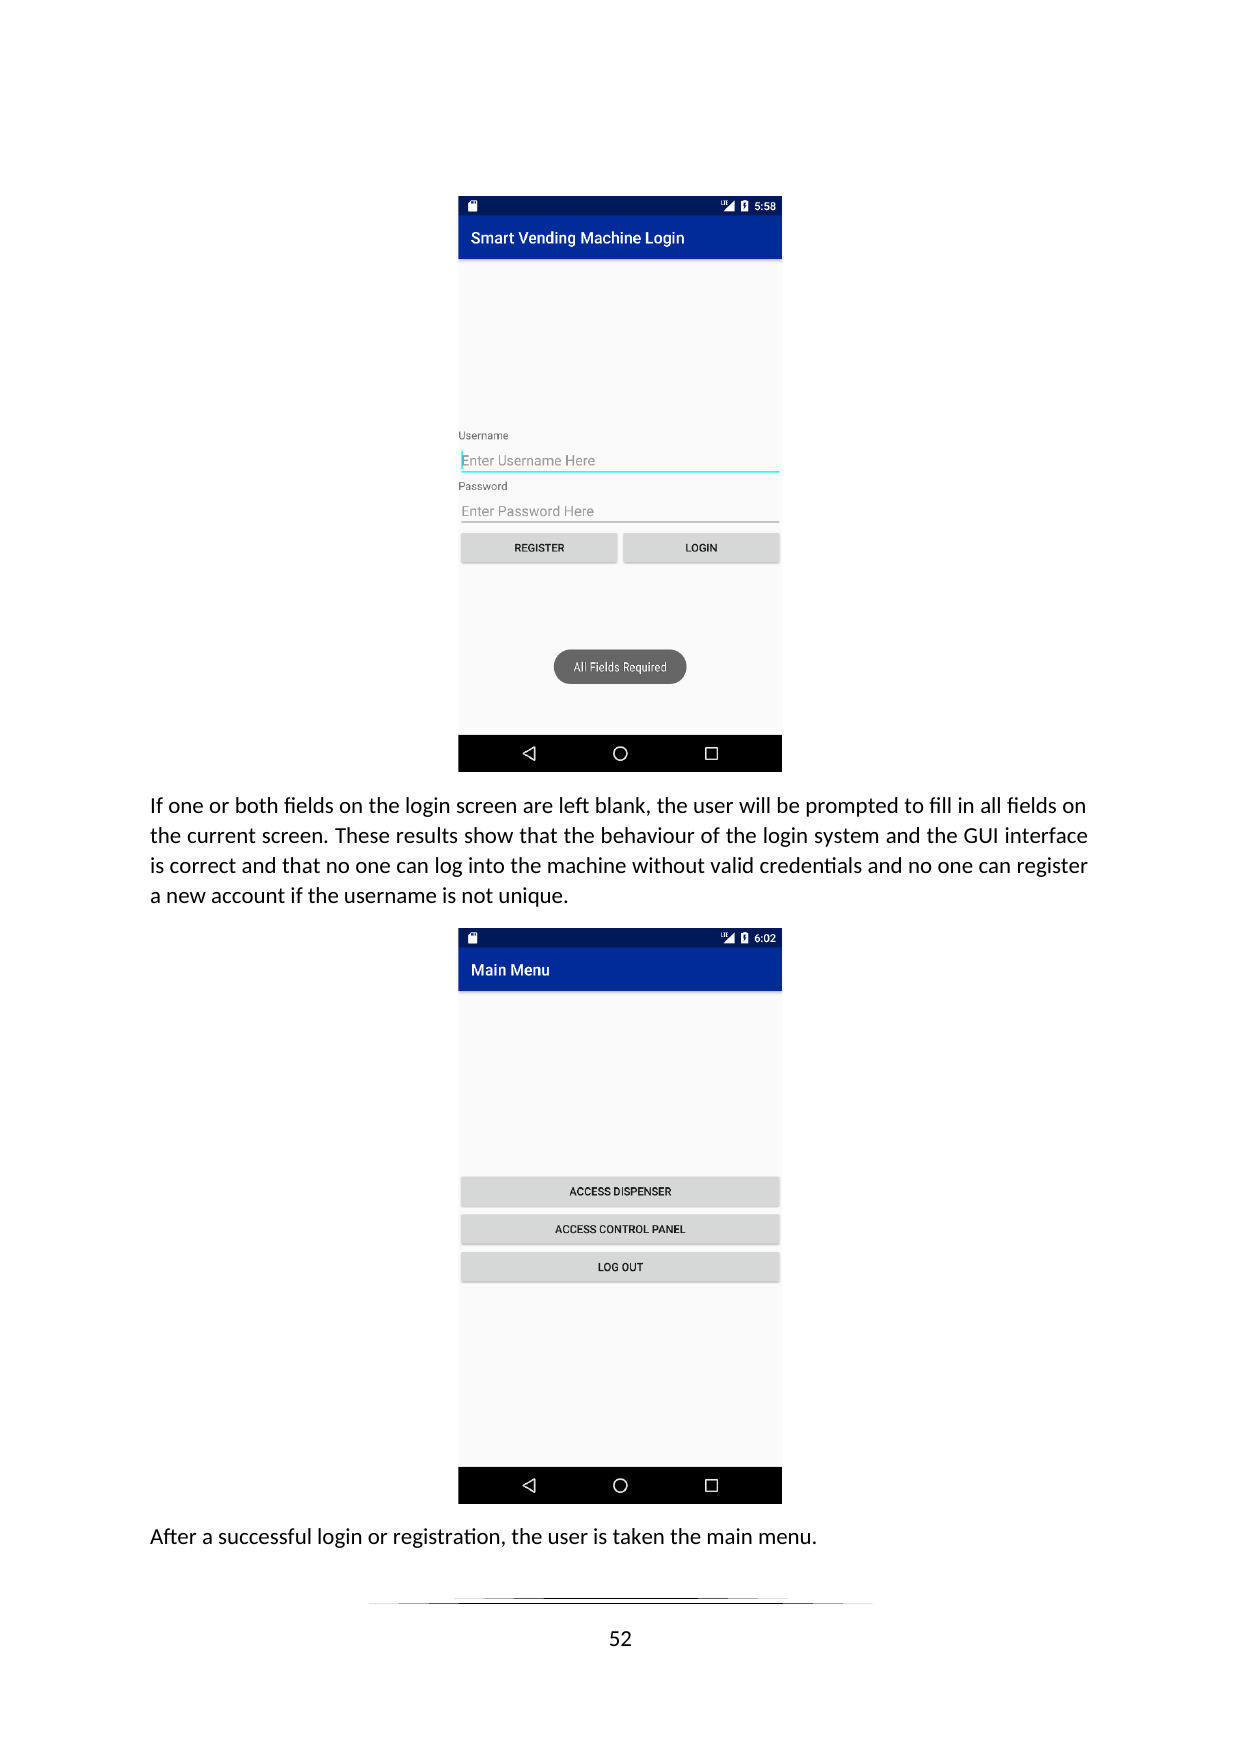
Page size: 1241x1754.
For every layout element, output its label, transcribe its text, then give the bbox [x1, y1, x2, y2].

text If one or both fields on the login screen are left blank, the user will be prompted to fill in all fields on the current screen. These results show that the behaviour of the login system and the GUI interface is correct and that no one can log into the machine without valid credentials and no one can register a new account if the username is not unique. [150, 791, 1090, 909]
picture [458, 928, 782, 1504]
picture [458, 196, 782, 772]
text After a successful login or registration, the user is taken the main menu. [150, 1522, 1090, 1551]
